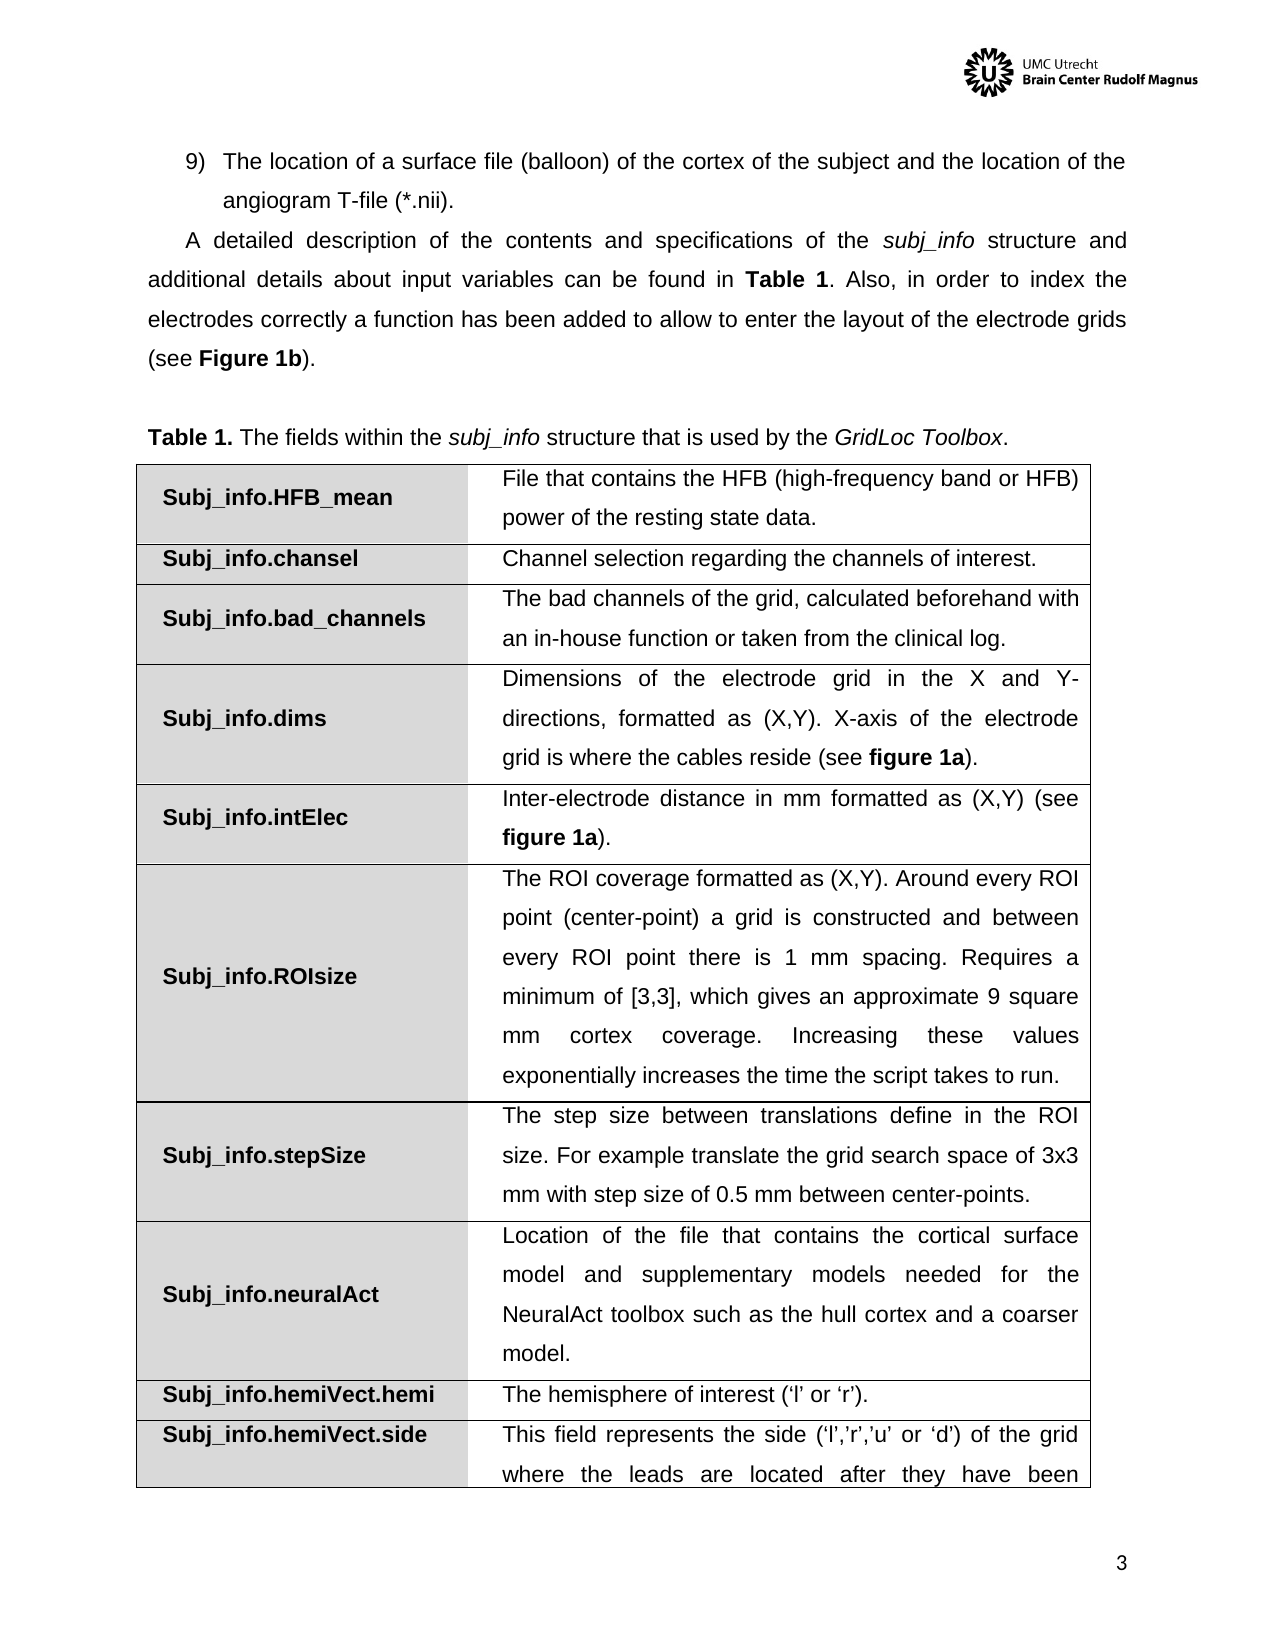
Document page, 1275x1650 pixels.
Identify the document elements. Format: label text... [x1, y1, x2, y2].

table_cell The step size between translations define in the ROI size. For example translate the grid search space of 3x3 mm with step size of 0.5 mm between center-points. [468, 1103, 1090, 1221]
table_header Subj_info.HFB_mean [137, 465, 468, 543]
table_cell Subj_info.dims [137, 665, 468, 783]
text A detailed description of the contents and specifications of the subj_info structure and additional details about input variables can be found in Table 1. Also, in order to index the electrodes correctly a function has been added to allow to enter the layout of the electrode grids (see Figure 1b). [148, 227, 1127, 371]
table_cell Channel selection regarding the channels of interest. [468, 545, 1090, 584]
table_cell Inter-electrode distance in mm formatted as (X,Y) (see figure 1a). [468, 785, 1090, 863]
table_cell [468, 1421, 1090, 1487]
table_cell Subj_info.ROIsize [137, 865, 468, 1101]
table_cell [137, 1421, 468, 1487]
table_cell Subj_info.bad_channels [137, 585, 468, 664]
table_cell The ROI coverage formatted as (X,Y). Around every ROI point (center-point) a grid is constructed and between every ROI point there is 1 mm spacing. Requires a minimum of [3,3], which gives an approximate 9 square mm cortex coverage. Increasing these values exponentially increases the time the script takes to run. [468, 865, 1090, 1101]
list The location of a surface file (balloon) of the cortex of the subject and the location of the angiogram T-file (*.nii). [185, 148, 1127, 213]
table_cell Subj_info.hemiVect.hemi [137, 1381, 468, 1420]
table_cell Subj_info.neuralAct [137, 1222, 468, 1380]
table_header File that contains the HFB (high-frequency band or HFB) power of the resting state data. [468, 465, 1090, 543]
list Table 1. The fields within the subj_info structure that is used by the GridLoc Toolbox. [148, 424, 1127, 450]
table_cell Location of the file that contains the cortical surface model and supplementary models needed for the NeuralAct toolbox such as the hull cortex and a coarser model. [468, 1222, 1090, 1380]
table_cell Subj_info.stepSize [137, 1103, 468, 1221]
table_cell Subj_info.intElec [137, 785, 468, 863]
table_cell The bad channels of the grid, calculated beforehand with an in-house function or taken from the clinical log. [468, 585, 1090, 664]
picture [954, 38, 1208, 104]
table_cell The hemisphere of interest (‘l’ or ‘r’). [468, 1381, 1090, 1420]
table_cell Subj_info.chansel [137, 545, 468, 584]
table_cell Dimensions of the electrode grid in the X and Y-directions, formatted as (X,Y). X-axis of the electrode grid is where the cables reside (see figure 1a). [468, 665, 1090, 783]
